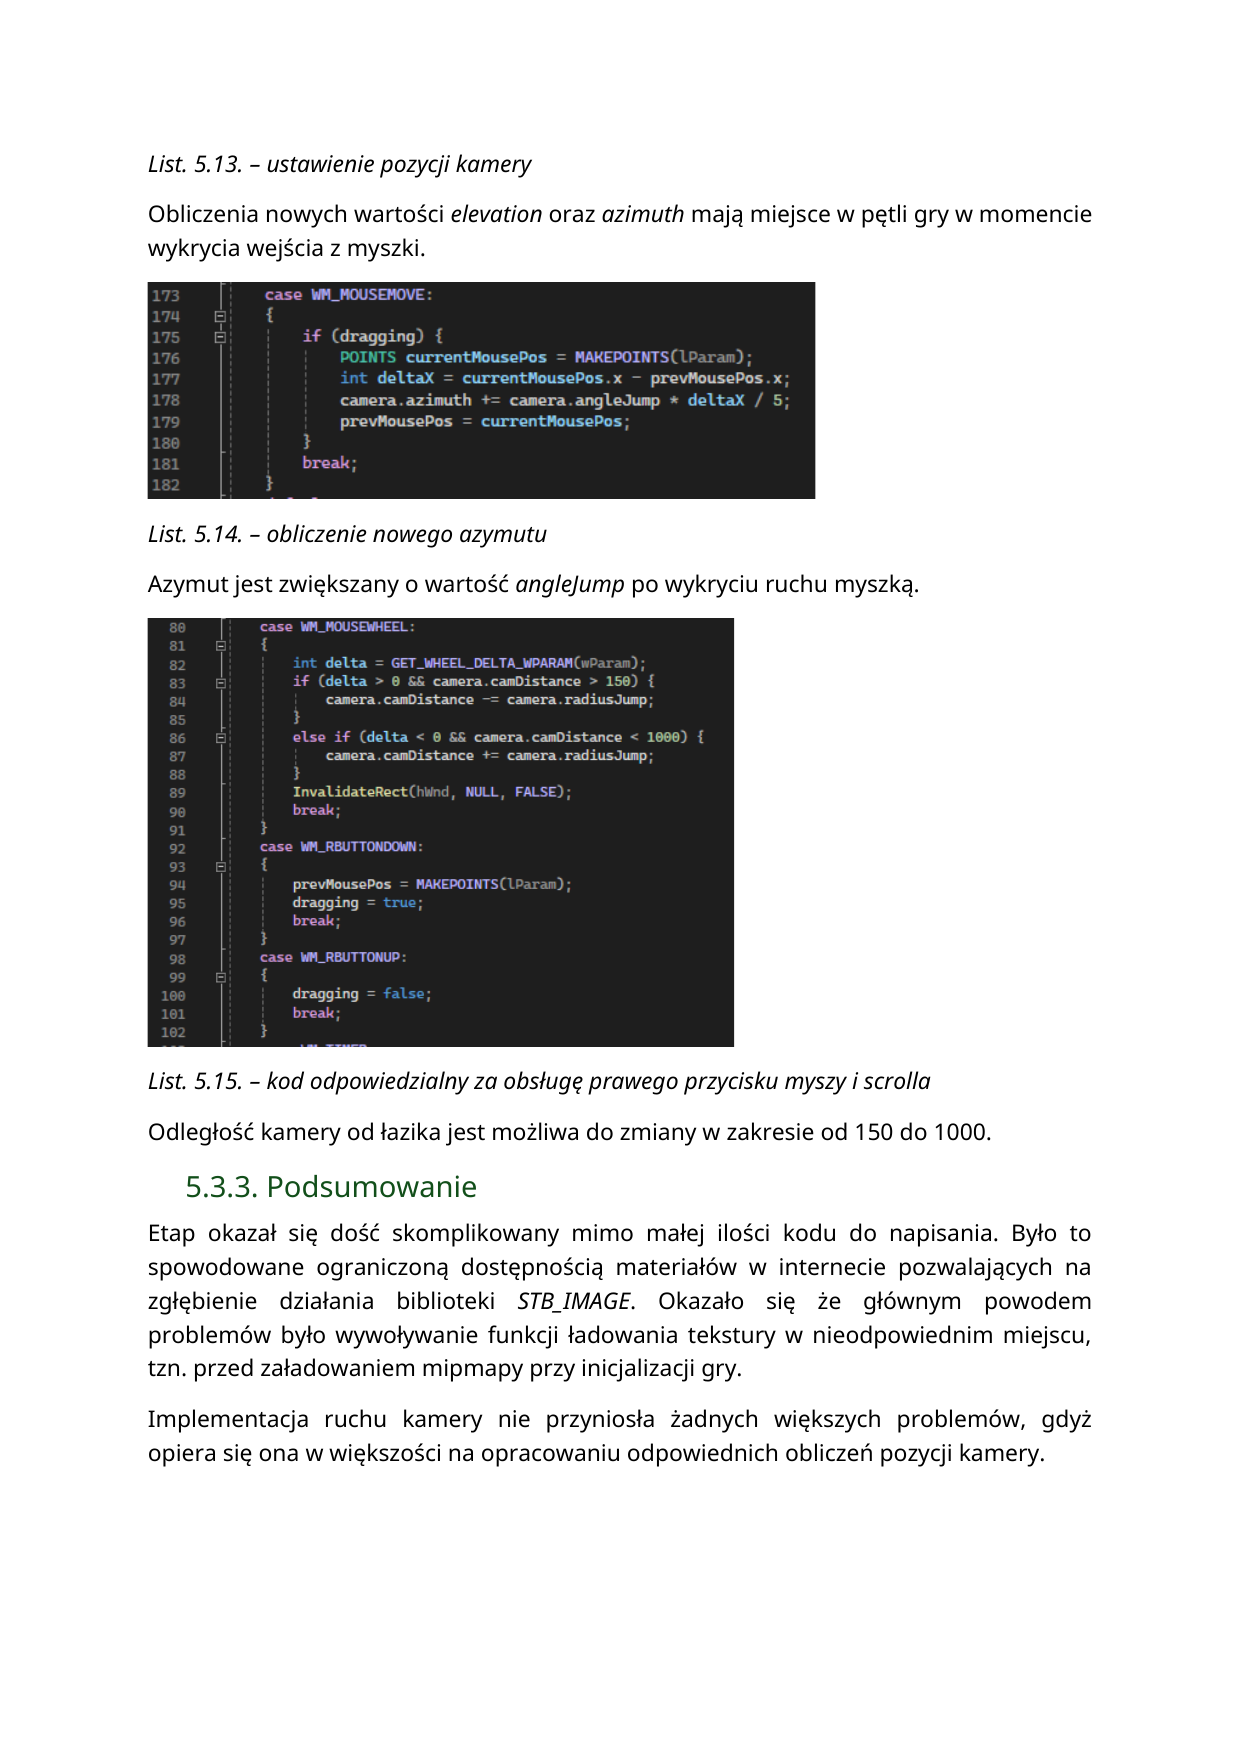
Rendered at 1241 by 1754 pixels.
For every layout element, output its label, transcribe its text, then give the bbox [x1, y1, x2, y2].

text Obliczenia nowych wartości elevation oraz azimuth mają miejsce w pętli gry w momencie wykrycia wejścia z myszki. [148, 198, 1093, 263]
text Odległość kamery od łazika jest możliwa do zmiany w zakresie od 150 do 1000. [148, 1116, 1093, 1147]
text List. 5.13. – ustawienie pozycji kamery [148, 148, 1093, 179]
picture [147, 282, 816, 499]
text List. 5.14. – obliczenie nowego azymutu [148, 517, 1093, 549]
text Etap okazał się dość skomplikowany mimo małej ilości kodu do napisania. Było to spowodowane ograniczoną dostępnością materiałów w internecie pozwalających na zgłębienie działania biblioteki STB_IMAGE. Okazało się że głównym powodem problemów było wywoływanie funkcji ładowania tekstury w nieodpowiednim miejscu, tzn. przed załadowaniem mipmapy przy inicjalizacji gry. [148, 1217, 1093, 1383]
picture [147, 618, 735, 1047]
text List. 5.15. – kod odpowiedzialny za obsługę prawego przycisku myszy i scrolla [148, 1065, 1093, 1097]
text Azymut jest zwiększany o wartość angleJump po wykryciu ruchu myszką. [148, 568, 1093, 599]
subtitle Podsumowanie [185, 1166, 1093, 1206]
text Implementacja ruchu kamery nie przyniosła żadnych większych problemów, gdyż opiera się ona w większości na opracowaniu odpowiednich obliczeń pozycji kamery. [148, 1403, 1093, 1468]
